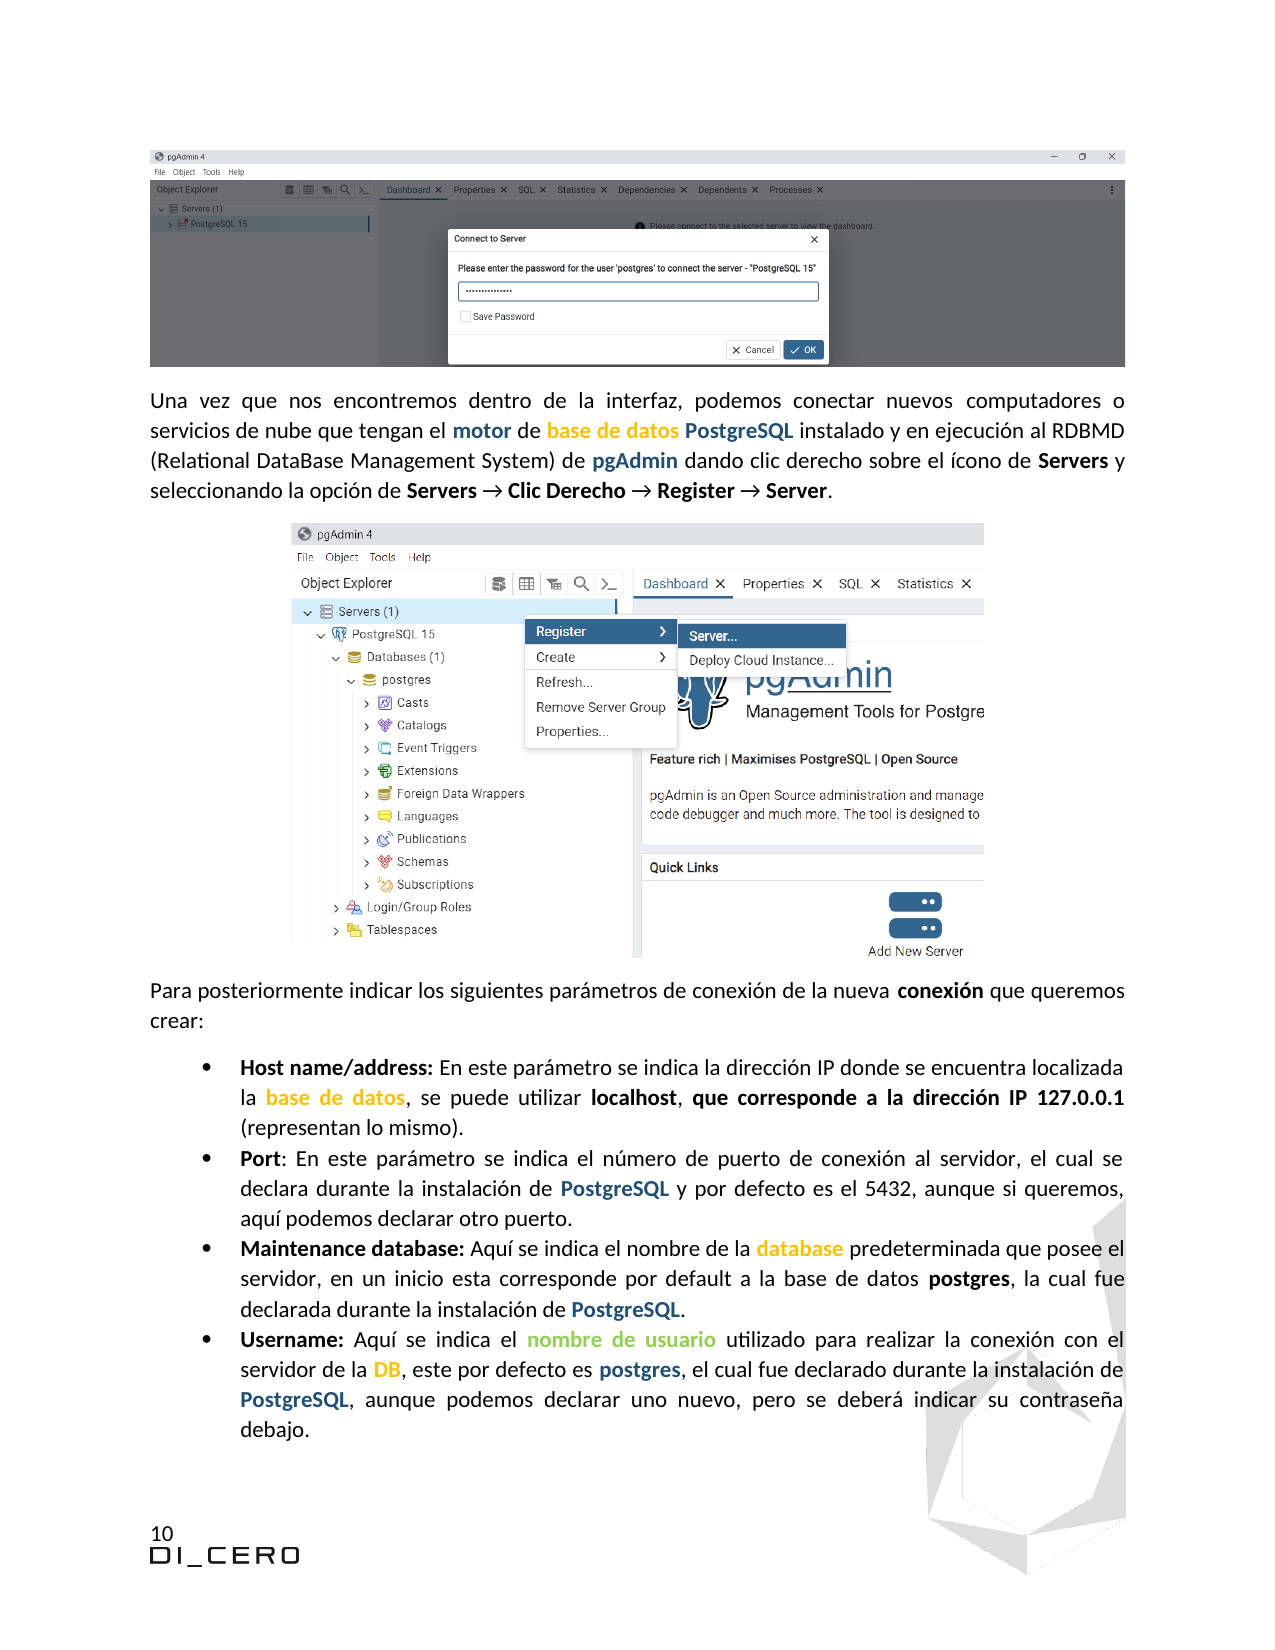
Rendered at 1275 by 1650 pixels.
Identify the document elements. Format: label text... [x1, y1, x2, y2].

picture [291, 523, 984, 958]
picture [150, 150, 1125, 367]
list Maintenance database: Aquí se indica el nombre de la database predeterminada que posee el servidor, en un inicio esta corresponde por default a la base de datos postgres, la cual fue declarada durante la instalación de PostgreSQL. [203, 1234, 1125, 1323]
picture [925, 1198, 1126, 1575]
list Host name/address: En este parámetro se indica la dirección IP donde se encuentra localizada la base de datos, se puede utilizar localhost, que corresponde a la dirección IP 127.0.0.1 (representan lo mismo). [203, 1053, 1125, 1142]
text Una vez que nos encontremos dentro de la interfaz, podemos conectar nuevos computadores o servicios de nube que tengan el motor de base de datos PostgreSQL instalado y en ejecución al RDBMD (Relational DataBase Management System) de pgAdmin dando clic derecho sobre el ícono de Servers y seleccionando la opción de Servers → Clic Derecho → Register → Server. [150, 386, 1125, 504]
list Port: En este parámetro se indica el número de puerto de conexión al servidor, el cual se declara durante la instalación de PostgreSQL y por defecto es el 5432, aunque si queremos, aquí podemos declarar otro puerto. [203, 1144, 1125, 1232]
picture [150, 1547, 299, 1567]
list Username: Aquí se indica el nombre de usuario utilizado para realizar la conexión con el servidor de la DB, este por defecto es postgres, el cual fue declarado durante la instalación de PostgreSQL, aunque podemos declarar uno nuevo, pero se deberá indicar su contraseña debajo. [203, 1325, 1125, 1444]
text Para posteriormente indicar los siguientes parámetros de conexión de la nueva conexión que queremos crear: [150, 976, 1125, 1034]
